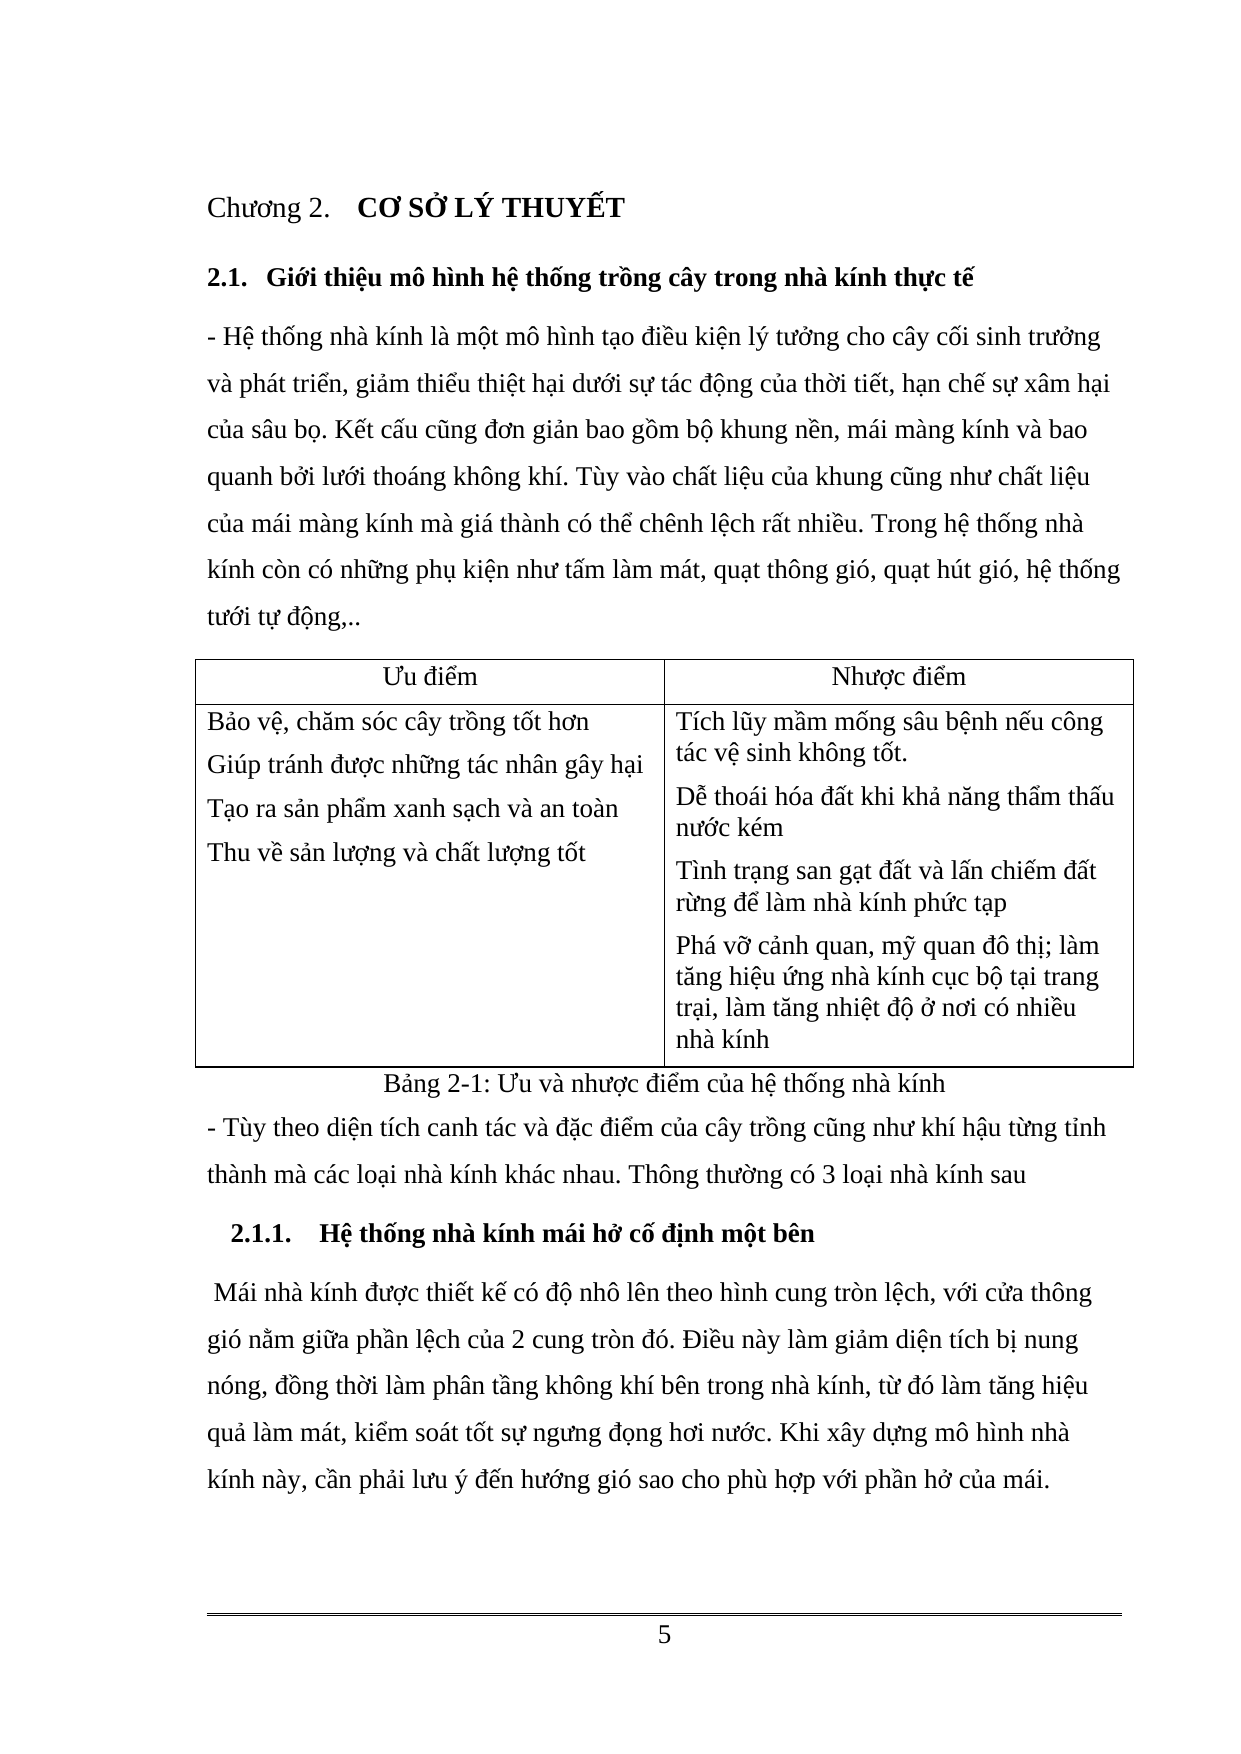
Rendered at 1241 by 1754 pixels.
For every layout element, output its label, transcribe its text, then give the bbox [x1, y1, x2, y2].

text - Hệ thống nhà kính là một mô hình tạo điều kiện lý tưởng cho cây cối sinh trưởng và phát triển, giảm thiểu thiệt hại dưới sự tác động của thời tiết, hạn chế sự xâm hại của sâu bọ. Kết cấu cũng đơn giản bao gồm bộ khung nền, mái màng kính và bao quanh bởi lưới thoáng không khí. Tùy vào chất liệu của khung cũng như chất liệu của mái màng kính mà giá thành có thể chênh lệch rất nhiều. Trong hệ thống nhà kính còn có những phụ kiện như tấm làm mát, quạt thông gió, quạt hút gió, hệ thống tưới tự động,.. [207, 320, 1122, 631]
table_cell Tích lũy mầm mống sâu bệnh nếu công tác vệ sinh không tốt. Dễ thoái hóa đất khi khả năng thẩm thấu nước kém Tình trạng san gạt đất và lấn chiếm đất rừng để làm nhà kính phức tạp Phá vỡ cảnh quan, mỹ quan đô thị; làm tăng hiệu ứng nhà kính cục bộ tại trang trại, làm tăng nhiệt độ ở nơi có nhiều nhà kính [665, 705, 1133, 1066]
table_header Ưu điểm [196, 660, 664, 704]
table_cell Bảo vệ, chăm sóc cây trồng tốt hơn Giúp tránh được những tác nhân gây hại Tạo ra sản phẩm xanh sạch và an toàn Thu về sản lượng và chất lượng tốt [196, 705, 664, 1066]
table_header Nhược điểm [665, 660, 1133, 704]
text Mái nhà kính được thiết kế có độ nhô lên theo hình cung tròn lệch, với cửa thông gió nằm giữa phần lệch của 2 cung tròn đó. Điều này làm giảm diện tích bị nung nóng, đồng thời làm phân tầng không khí bên trong nhà kính, từ đó làm tăng hiệu quả làm mát, kiểm soát tốt sự ngưng đọng hơi nước. Khi xây dựng mô hình nhà kính này, cần phải lưu ý đến hướng gió sao cho phù hợp với phần hở của mái. [207, 1276, 1122, 1494]
text - Tùy theo diện tích canh tác và đặc điểm của cây trồng cũng như khí hậu từng tỉnh thành mà các loại nhà kính khác nhau. Thông thường có 3 loại nhà kính sau [207, 1111, 1122, 1189]
subtitle CƠ SỞ LÝ THUYẾT [207, 190, 1122, 223]
subtitle Giới thiệu mô hình hệ thống trồng cây trong nhà kính thực tế [207, 261, 1122, 292]
text Bảng 2-1: Ưu và nhược điểm của hệ thống nhà kính [207, 1068, 1122, 1098]
subtitle Hệ thống nhà kính mái hở cố định một bên [230, 1217, 1122, 1248]
